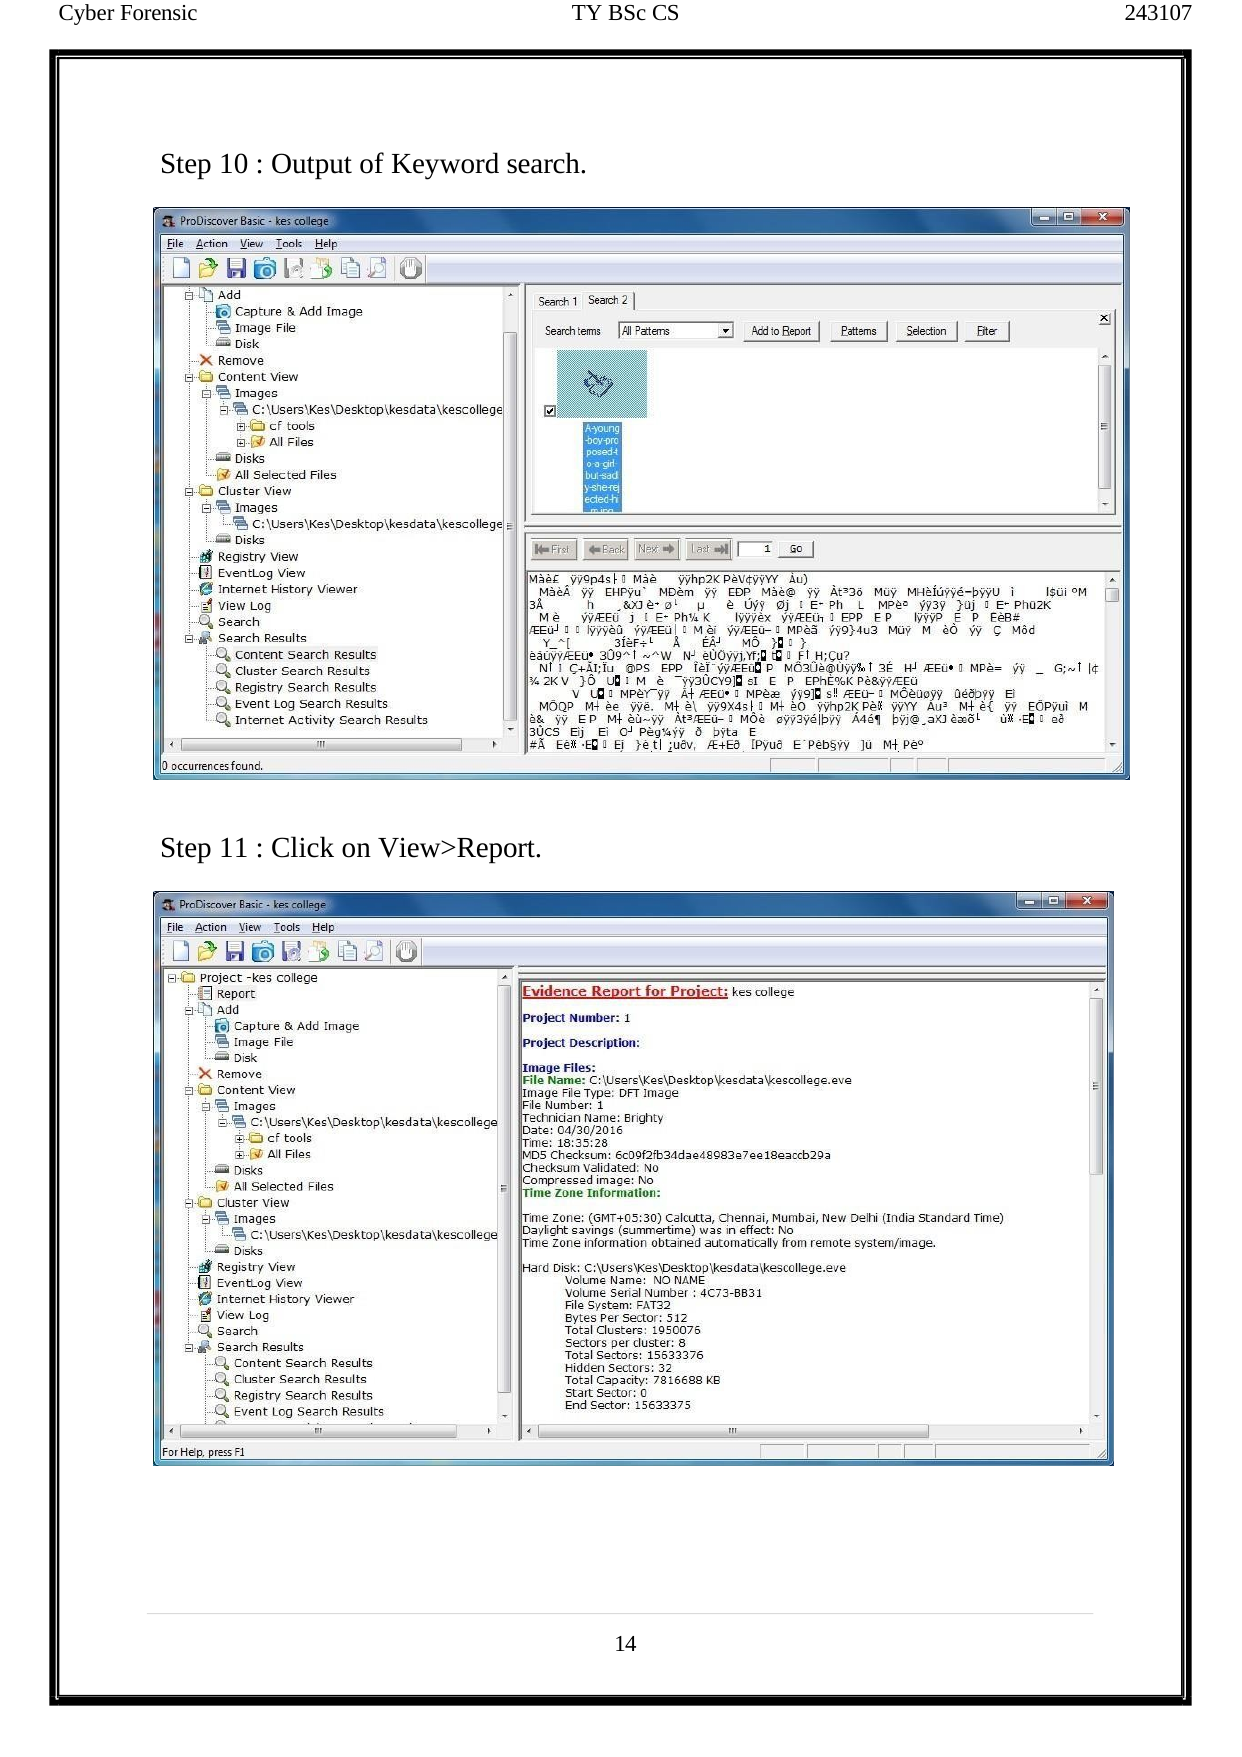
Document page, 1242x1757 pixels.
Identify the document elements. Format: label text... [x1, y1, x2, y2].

text Step 11 : Click on View>Report. [160, 830, 1104, 864]
picture [153, 891, 1114, 1466]
text Step 10 : Output of Keyword search. [160, 146, 1104, 179]
picture [153, 207, 1130, 780]
